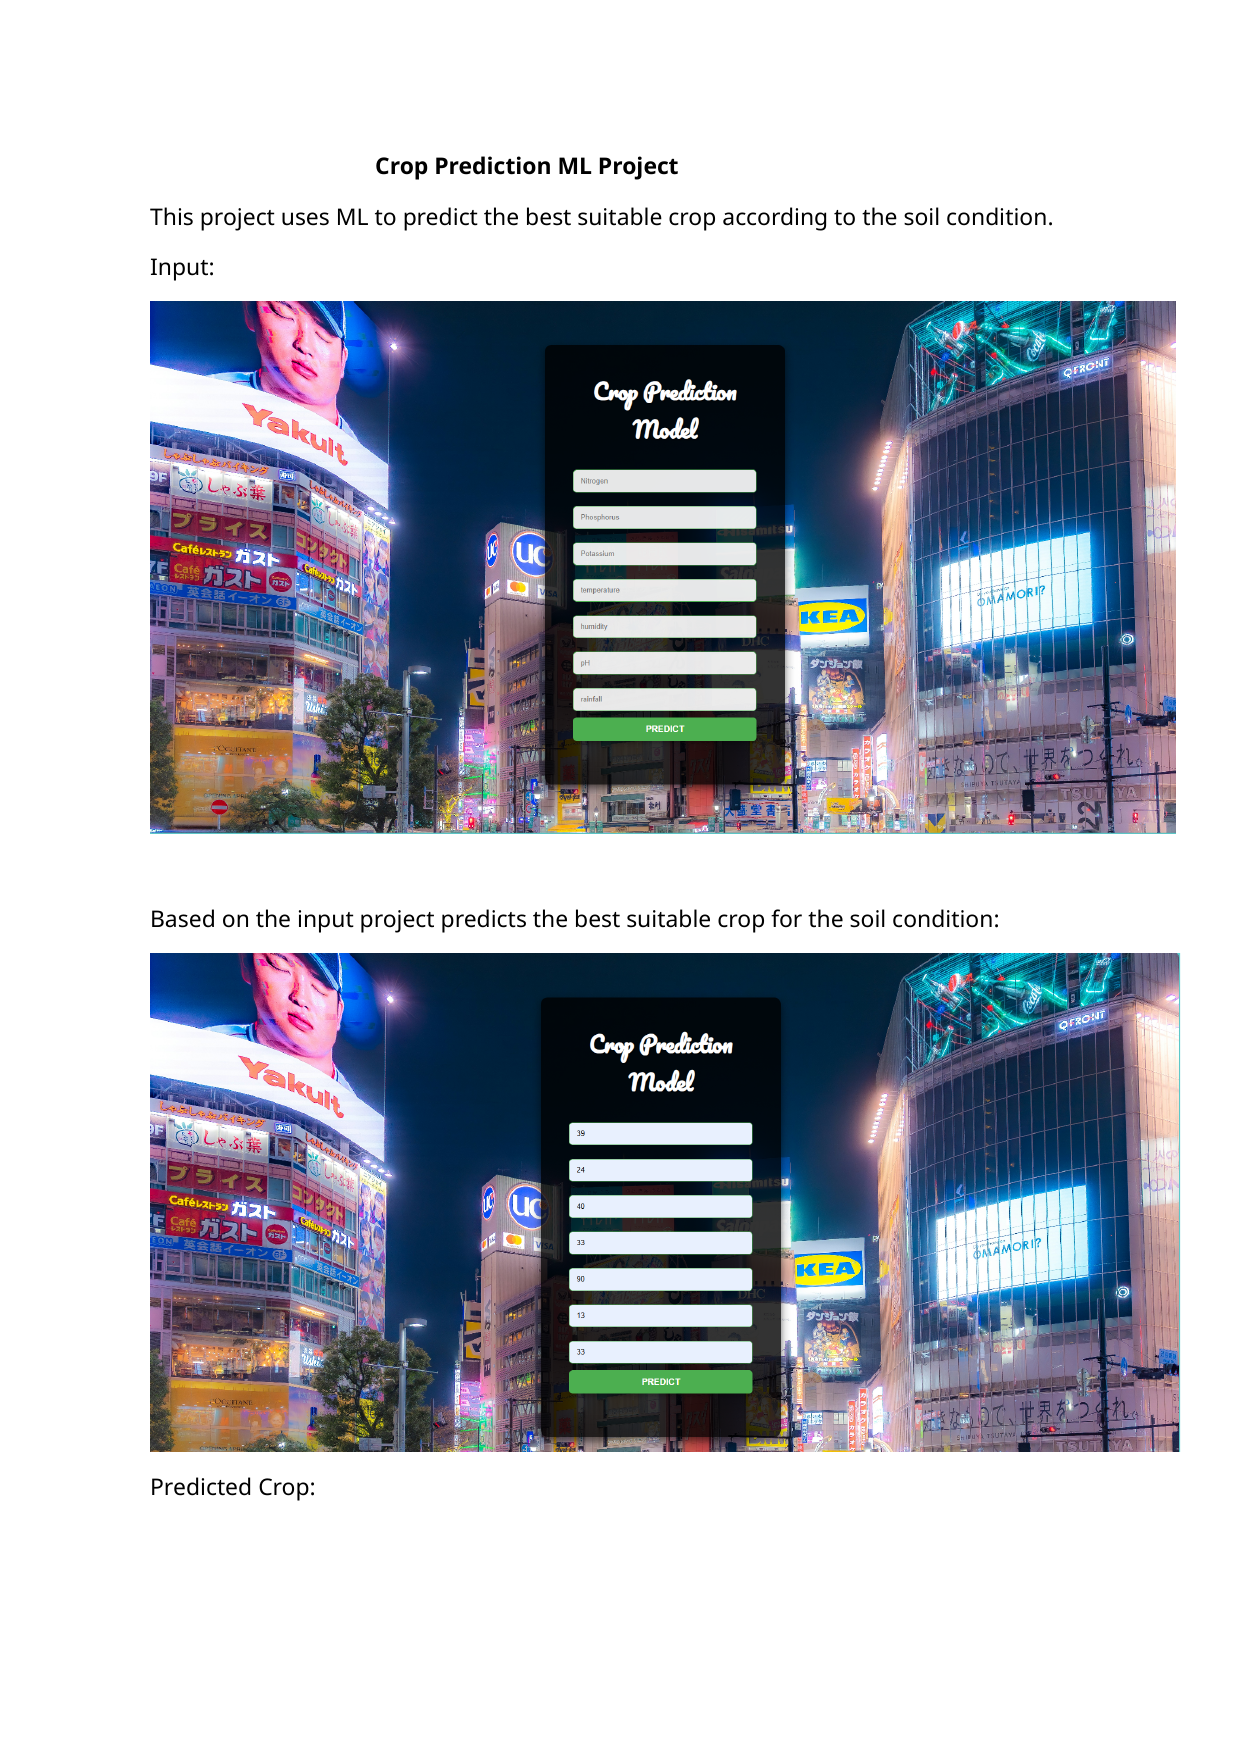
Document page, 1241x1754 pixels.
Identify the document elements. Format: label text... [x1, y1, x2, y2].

picture [927, 323, 932, 331]
picture [150, 301, 1176, 834]
text Predicted Crop: [150, 1471, 1090, 1502]
text Input: [150, 251, 1090, 282]
picture [1000, 953, 1013, 964]
picture [150, 953, 1180, 1452]
text This project uses ML to predict the best suitable crop according to the soil condition. [150, 200, 1090, 232]
text Based on the input project predicts the best suitable crop for the soil condition: [150, 903, 1090, 934]
picture [1003, 301, 1029, 312]
text Crop Prediction ML Project [150, 150, 1090, 181]
